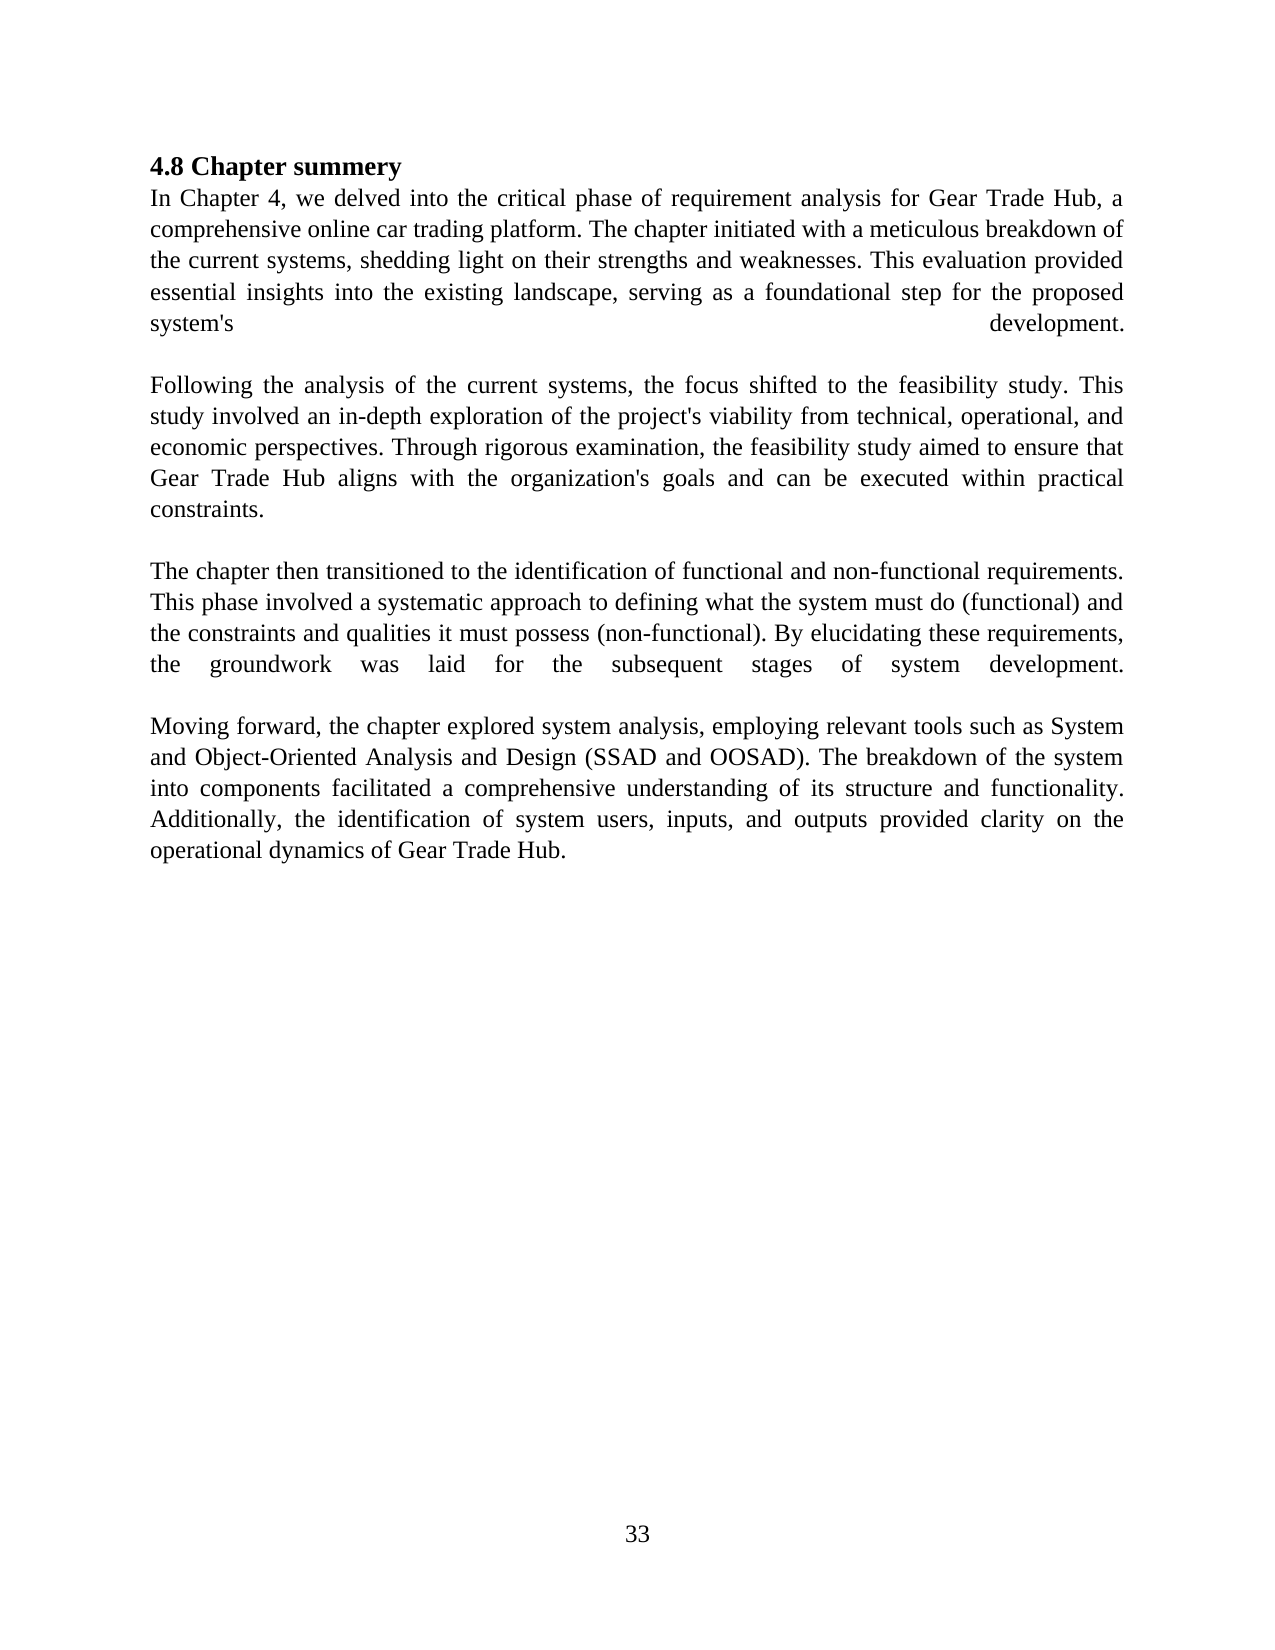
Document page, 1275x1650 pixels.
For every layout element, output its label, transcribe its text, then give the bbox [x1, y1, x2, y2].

subtitle 4.8 Chapter summery [150, 150, 1125, 181]
text In Chapter 4, we delved into the critical phase of requirement analysis for Gear Trade Hub, a comprehensive online car trading platform. The chapter initiated with a meticulous breakdown of the current systems, shedding light on their strengths and weaknesses. This evaluation provided essential insights into the existing landscape, serving as a foundational step for the proposed system's development. Following the analysis of the current systems, the focus shifted to the feasibility study. This study involved an in-depth exploration of the project's viability from technical, operational, and economic perspectives. Through rigorous examination, the feasibility study aimed to ensure that Gear Trade Hub aligns with the organization's goals and can be executed within practical constraints. The chapter then transitioned to the identification of functional and non-functional requirements. This phase involved a systematic approach to defining what the system must do (functional) and the constraints and qualities it must possess (non-functional). By elucidating these requirements, the groundwork was laid for the subsequent stages of system development. Moving forward, the chapter explored system analysis, employing relevant tools such as System and Object-Oriented Analysis and Design (SSAD and OOSAD). The breakdown of the system into components facilitated a comprehensive understanding of its structure and functionality. Additionally, the identification of system users, inputs, and outputs provided clarity on the operational dynamics of Gear Trade Hub. [150, 183, 1125, 864]
